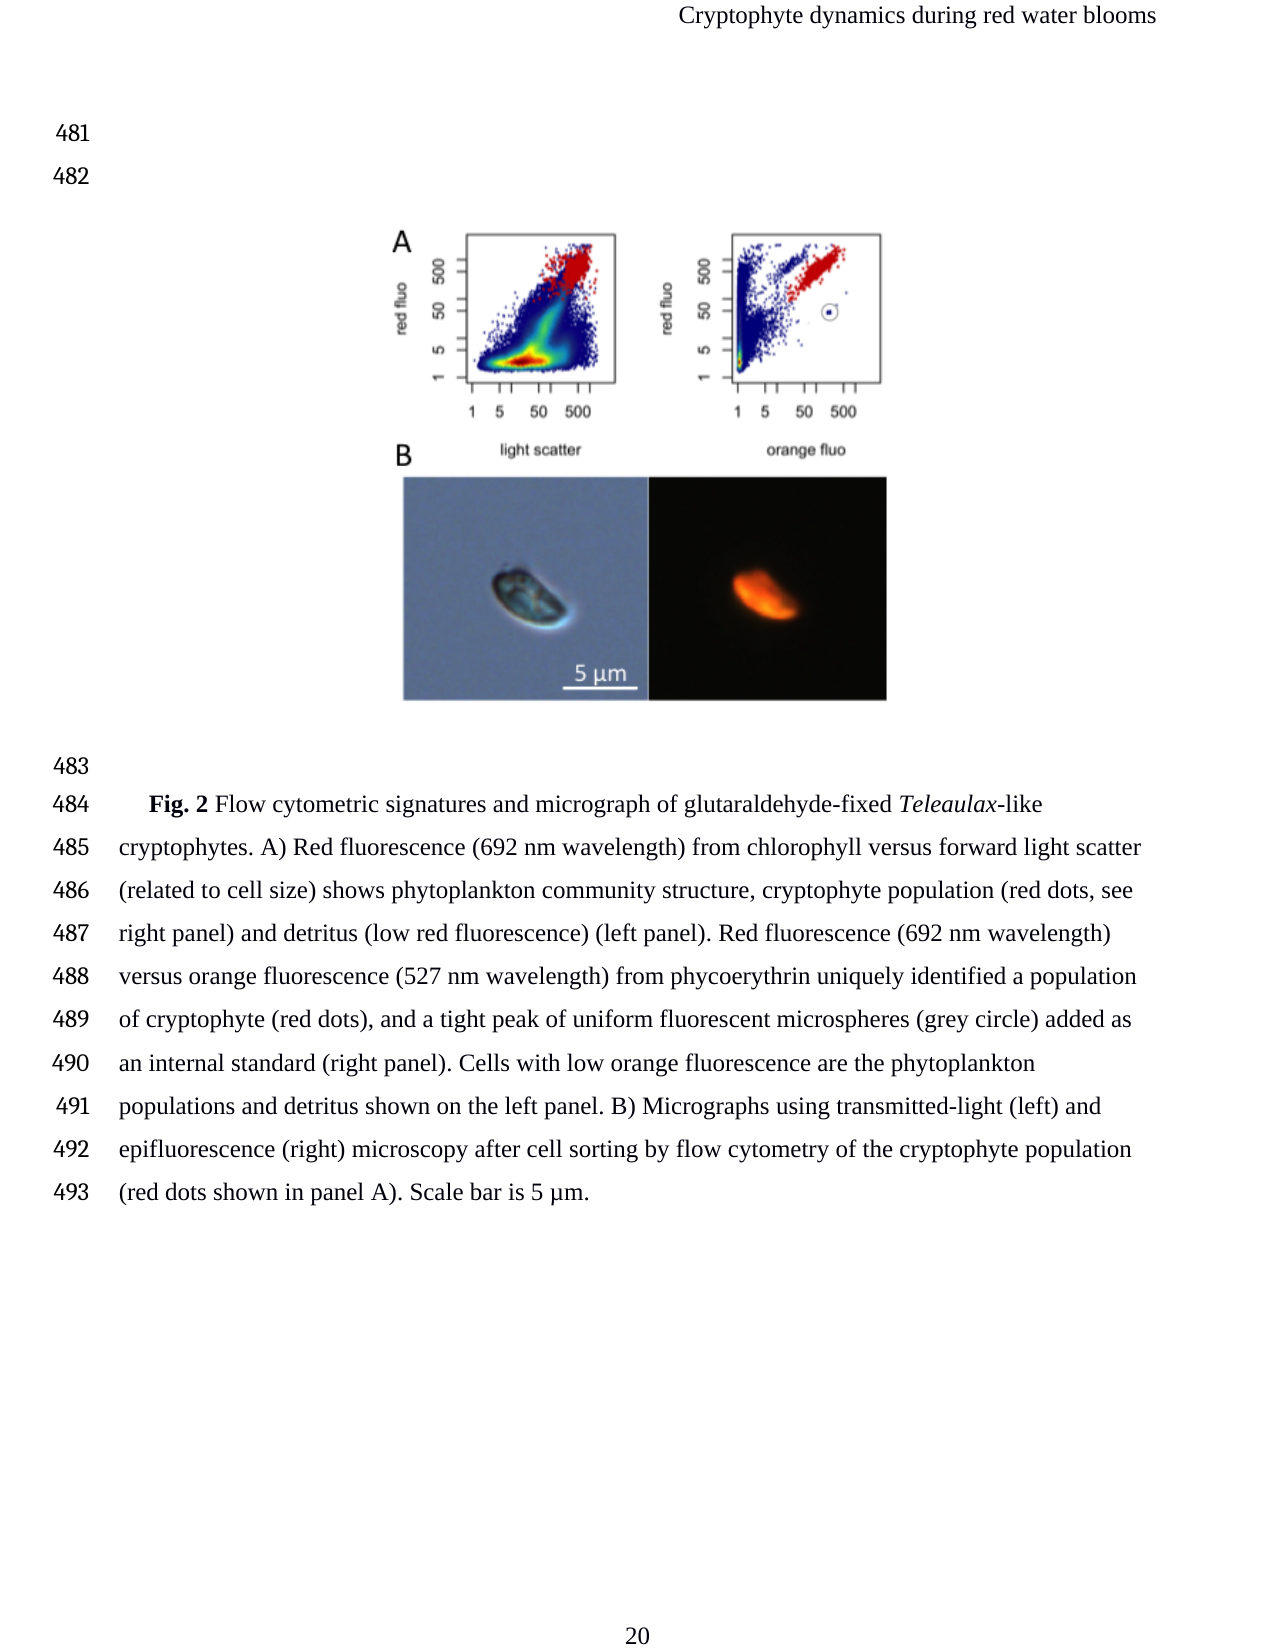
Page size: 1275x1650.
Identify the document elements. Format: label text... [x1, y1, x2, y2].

text Fig. 2 Flow cytometric signatures and micrograph of glutaraldehyde-fixed Teleaulax-like cryptophytes. A) Red fluorescence (692 nm wavelength) from chlorophyll versus forward light scatter (related to cell size) shows phytoplankton community structure, cryptophyte population (red dots, see right panel) and detritus (low red fluorescence) (left panel). Red fluorescence (692 nm wavelength) versus orange fluorescence (527 nm wavelength) from phycoerythrin uniquely identified a population of cryptophyte (red dots), and a tight peak of uniform fluorescent microspheres (grey circle) added as an internal standard (right panel). Cells with low orange fluorescence are the phytoplankton populations and detritus shown on the left panel. B) Micrographs using transmitted-light (left) and epifluorescence (right) microscopy after cell sorting by flow cytometry of the cryptophyte population (red dots shown in panel A). Scale bar is 5 µm. [118, 789, 1156, 1206]
picture [368, 204, 937, 775]
